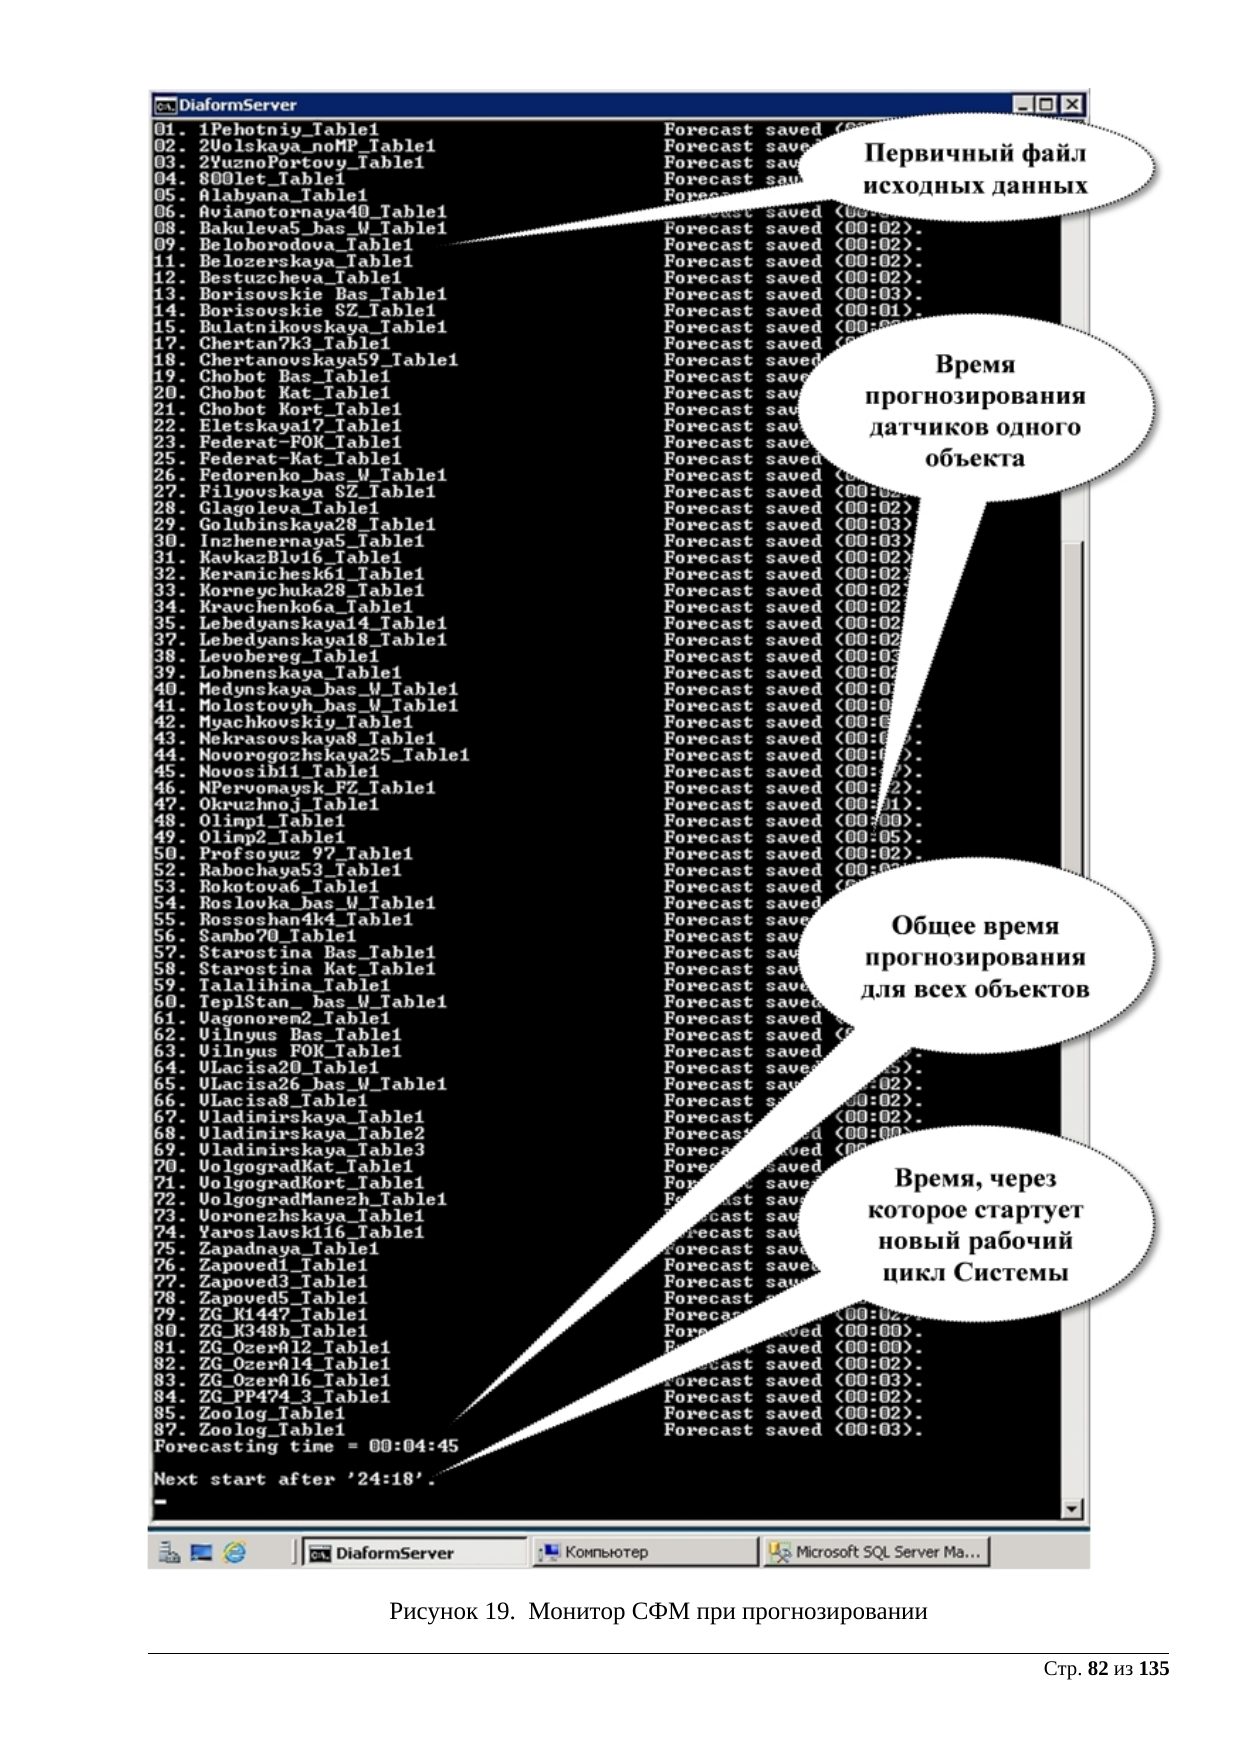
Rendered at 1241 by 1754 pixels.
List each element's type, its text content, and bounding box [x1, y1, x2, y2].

picture [147, 88, 1170, 1572]
text Рисунок 19. Монитор СФМ при прогнозировании [148, 1596, 1169, 1625]
